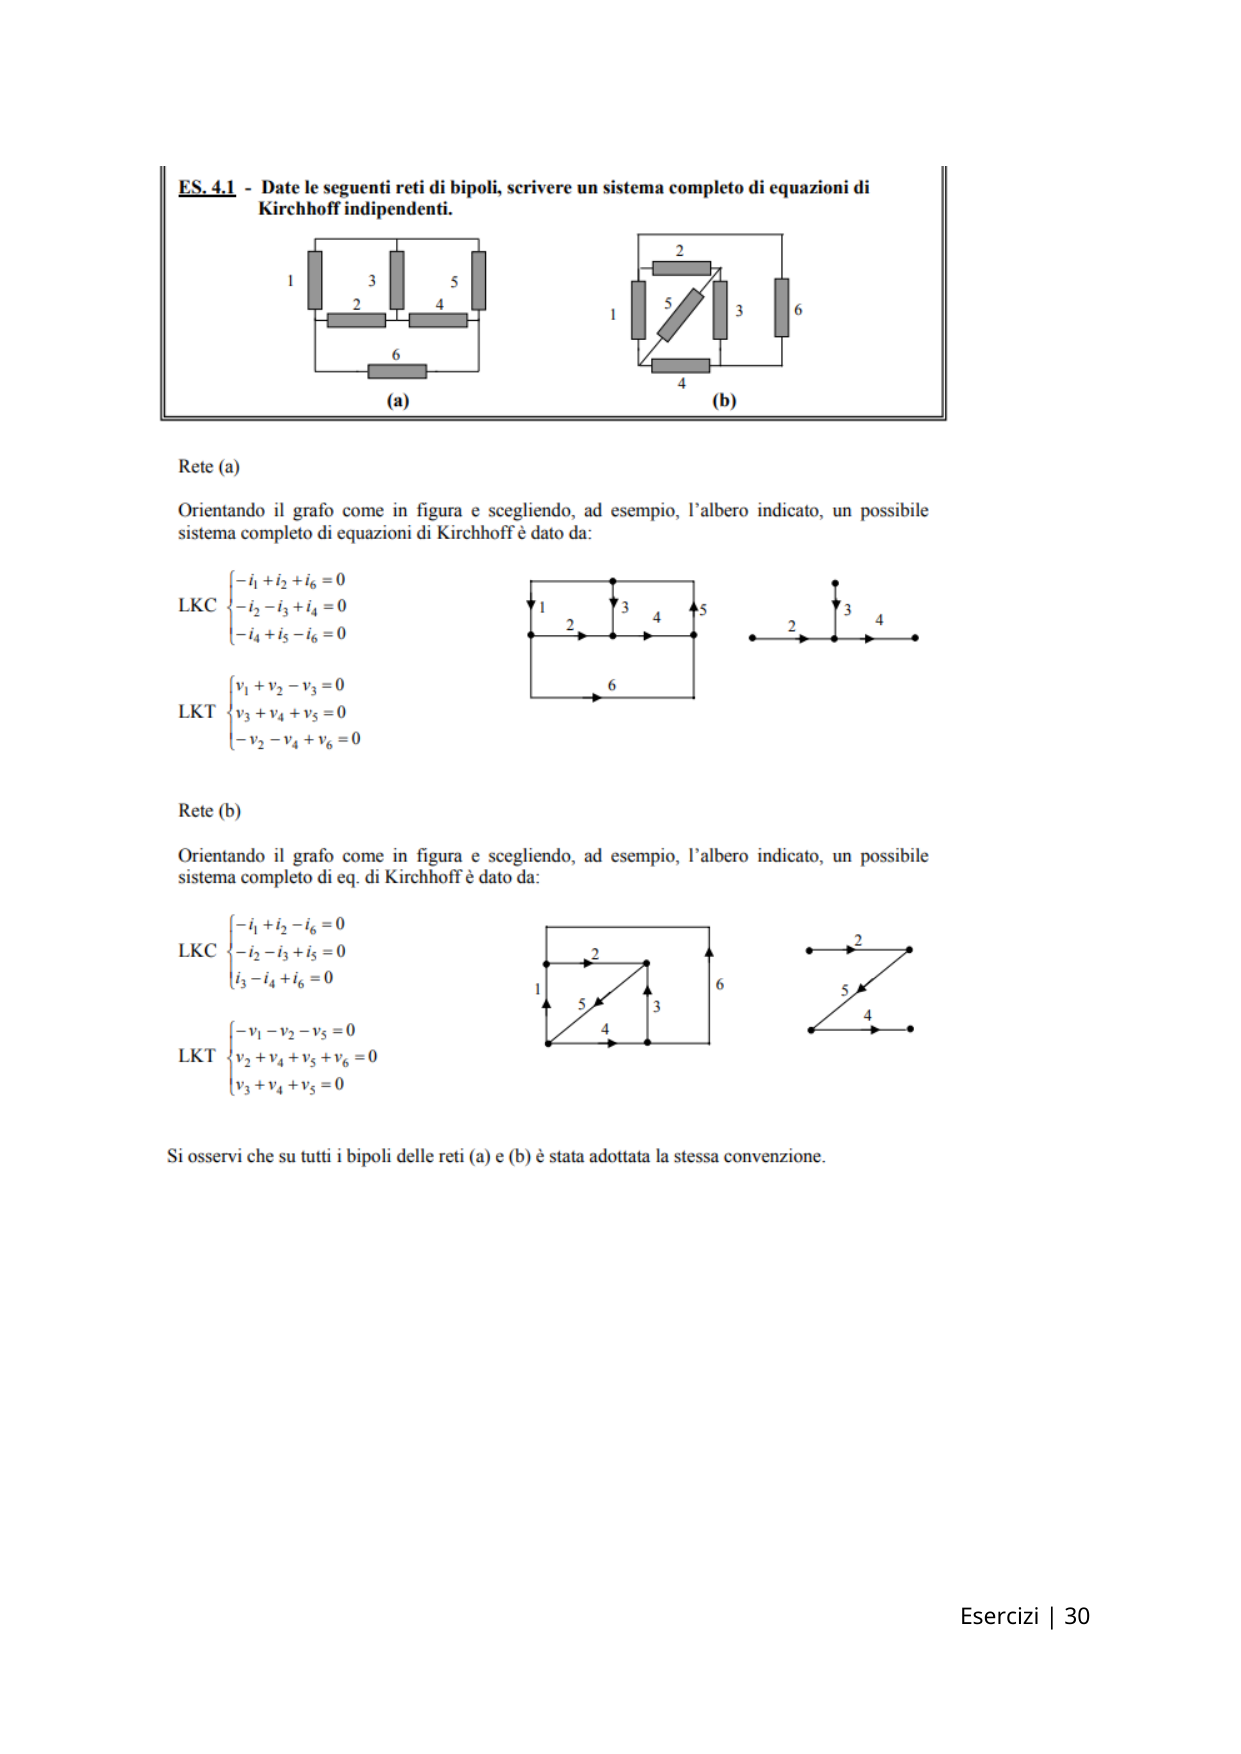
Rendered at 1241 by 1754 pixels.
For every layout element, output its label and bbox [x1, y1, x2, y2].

picture [150, 166, 999, 1176]
